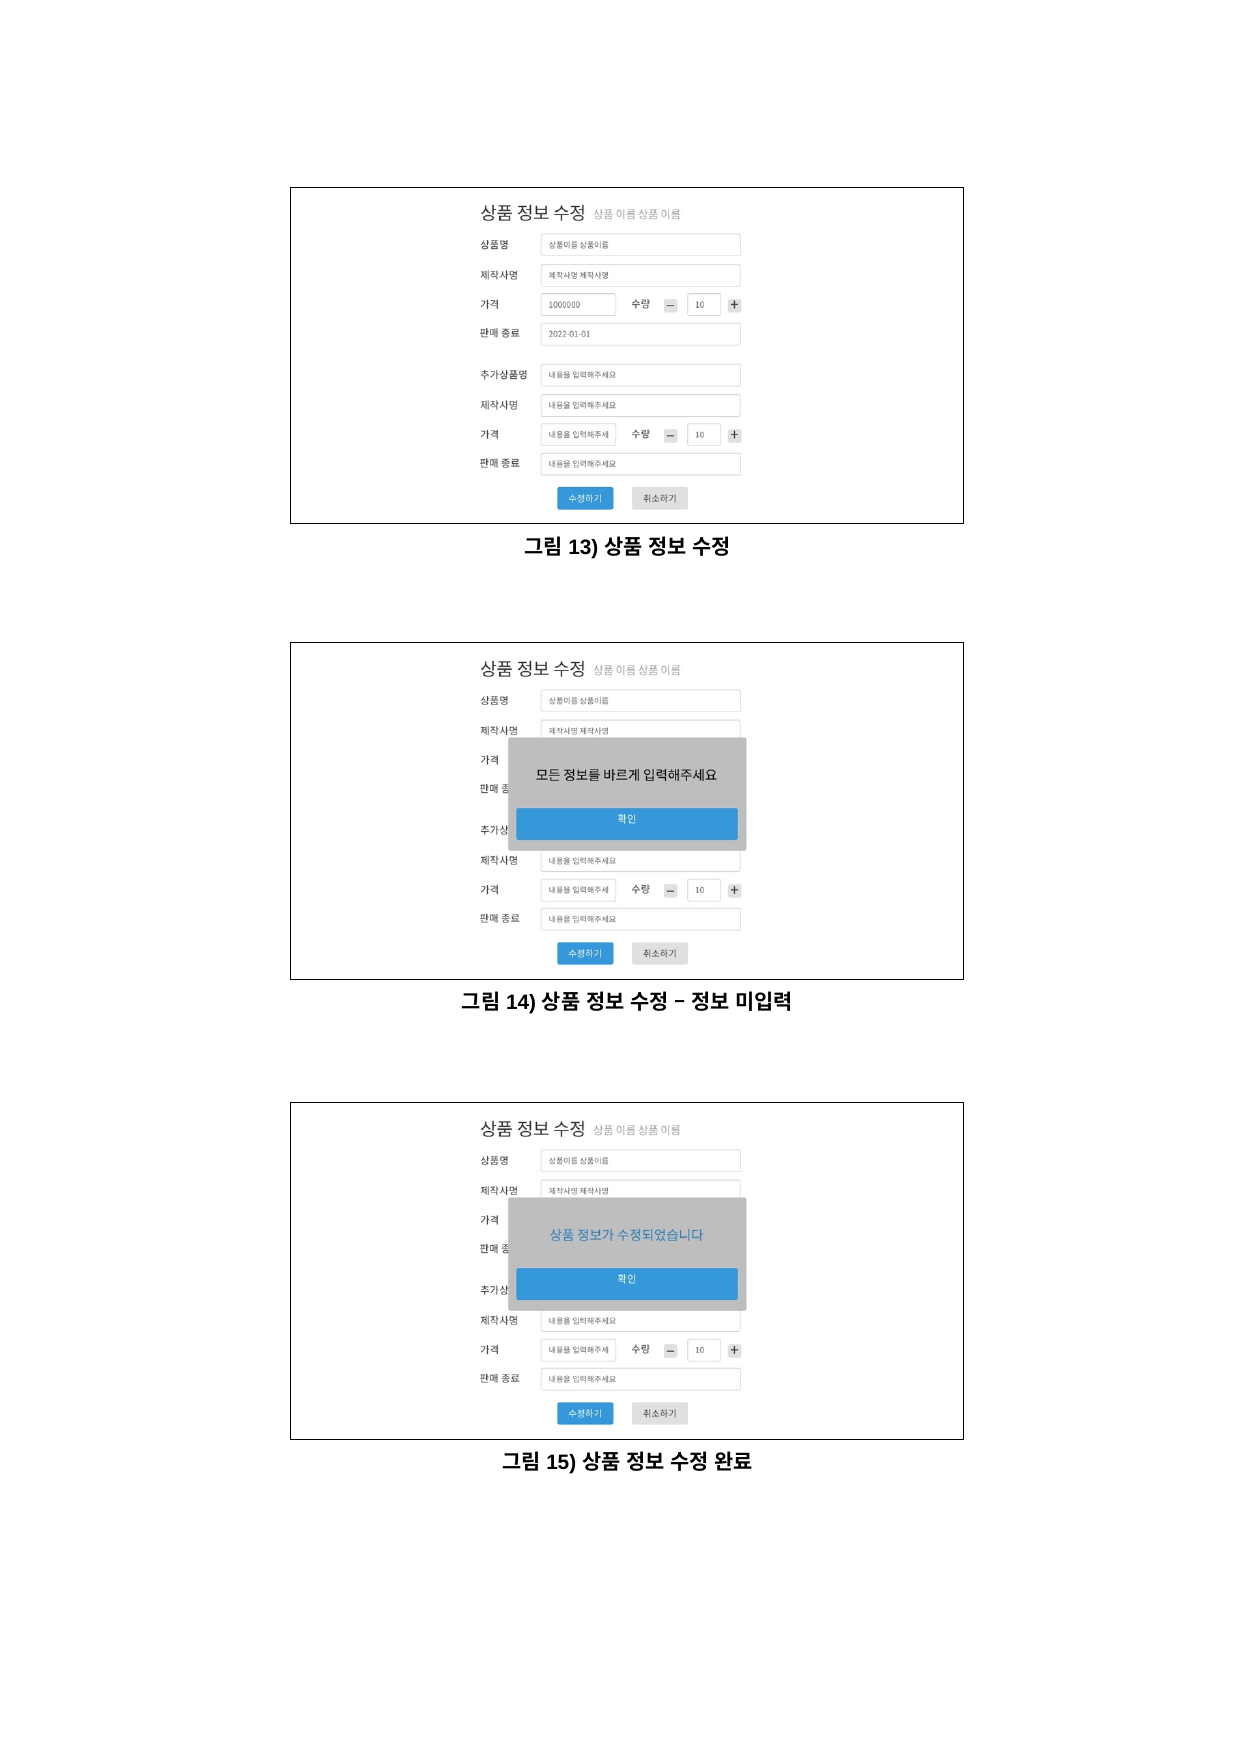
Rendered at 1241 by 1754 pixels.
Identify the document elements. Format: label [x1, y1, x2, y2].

picture [291, 643, 963, 979]
picture [291, 188, 963, 523]
picture [291, 1103, 963, 1439]
